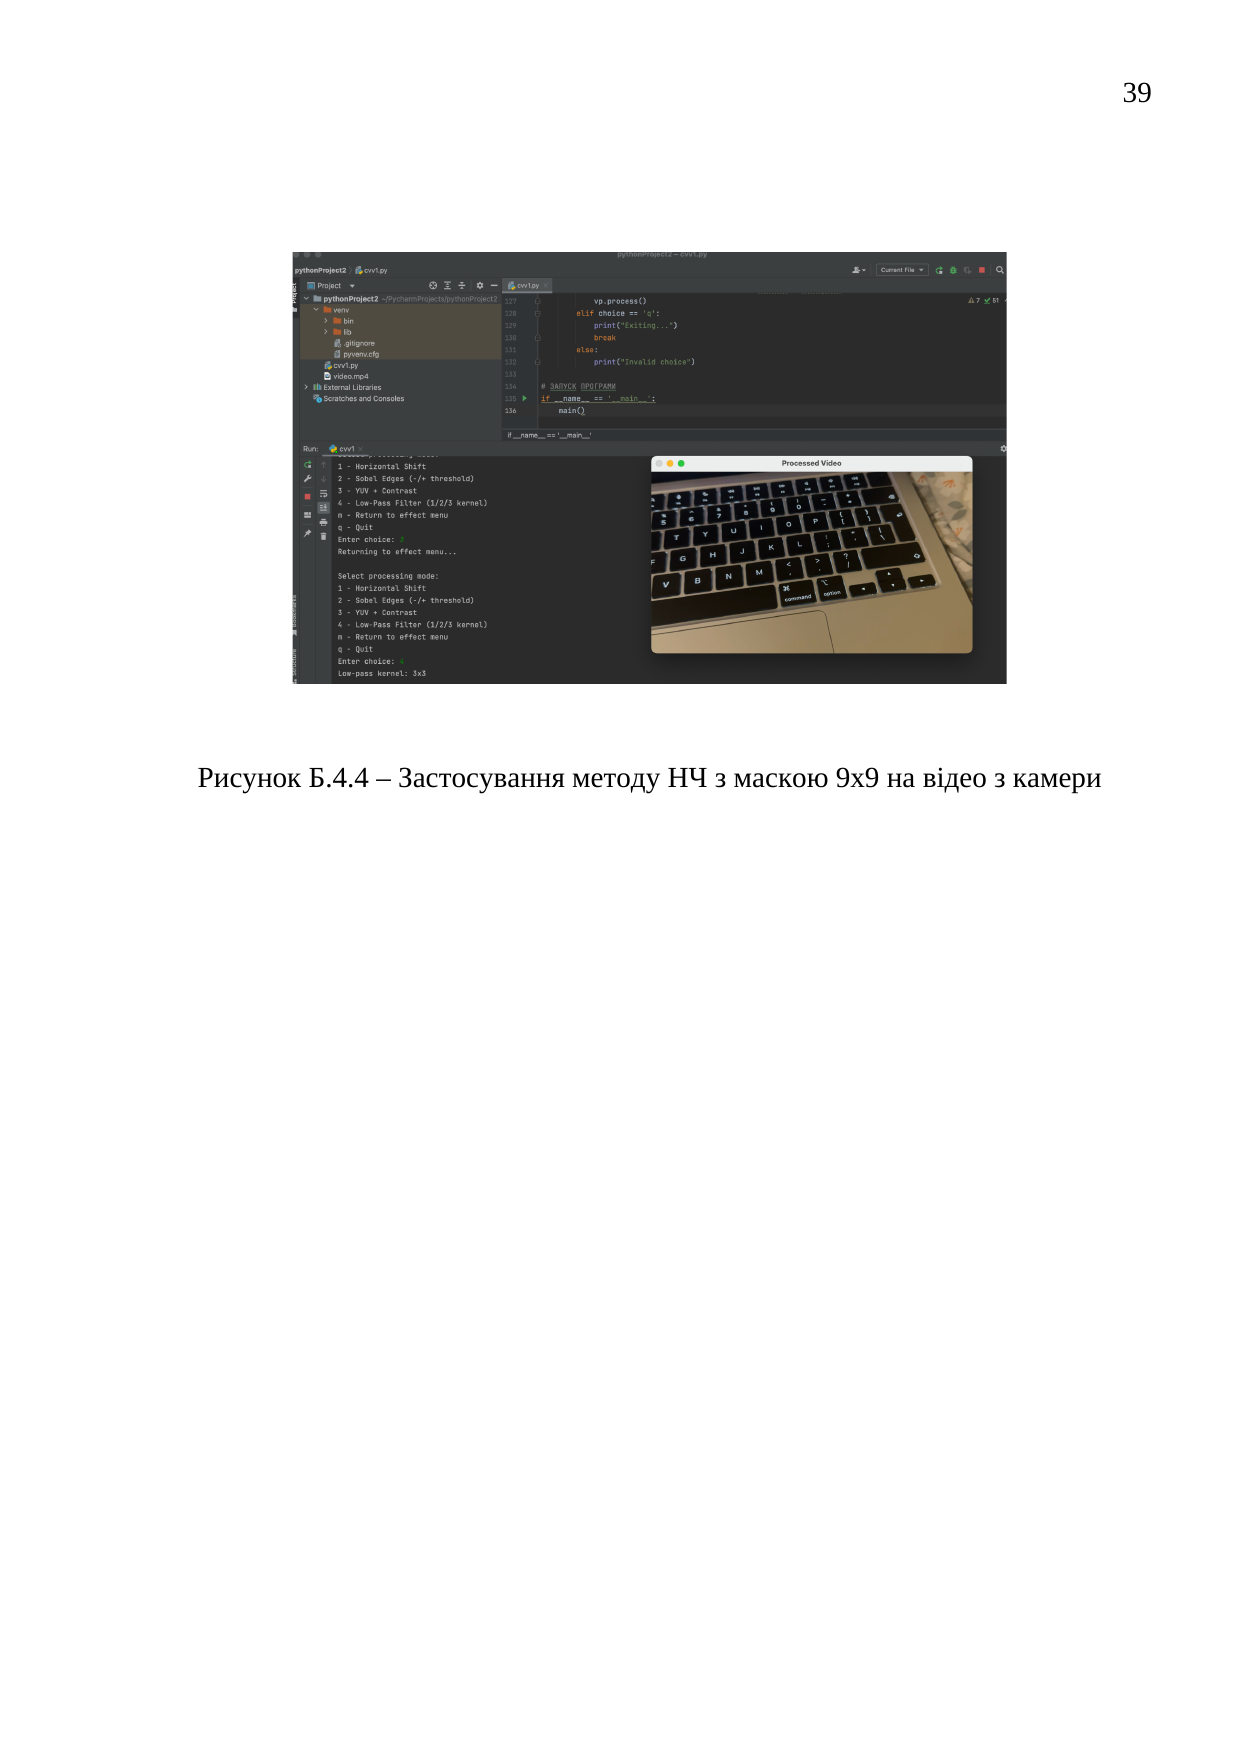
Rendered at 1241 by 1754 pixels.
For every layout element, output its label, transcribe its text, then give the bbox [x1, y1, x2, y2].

picture [292, 252, 1007, 684]
text Рисунок Б.4.4 – Застосування методу НЧ з маскою 9х9 на відео з камери [148, 760, 1152, 794]
